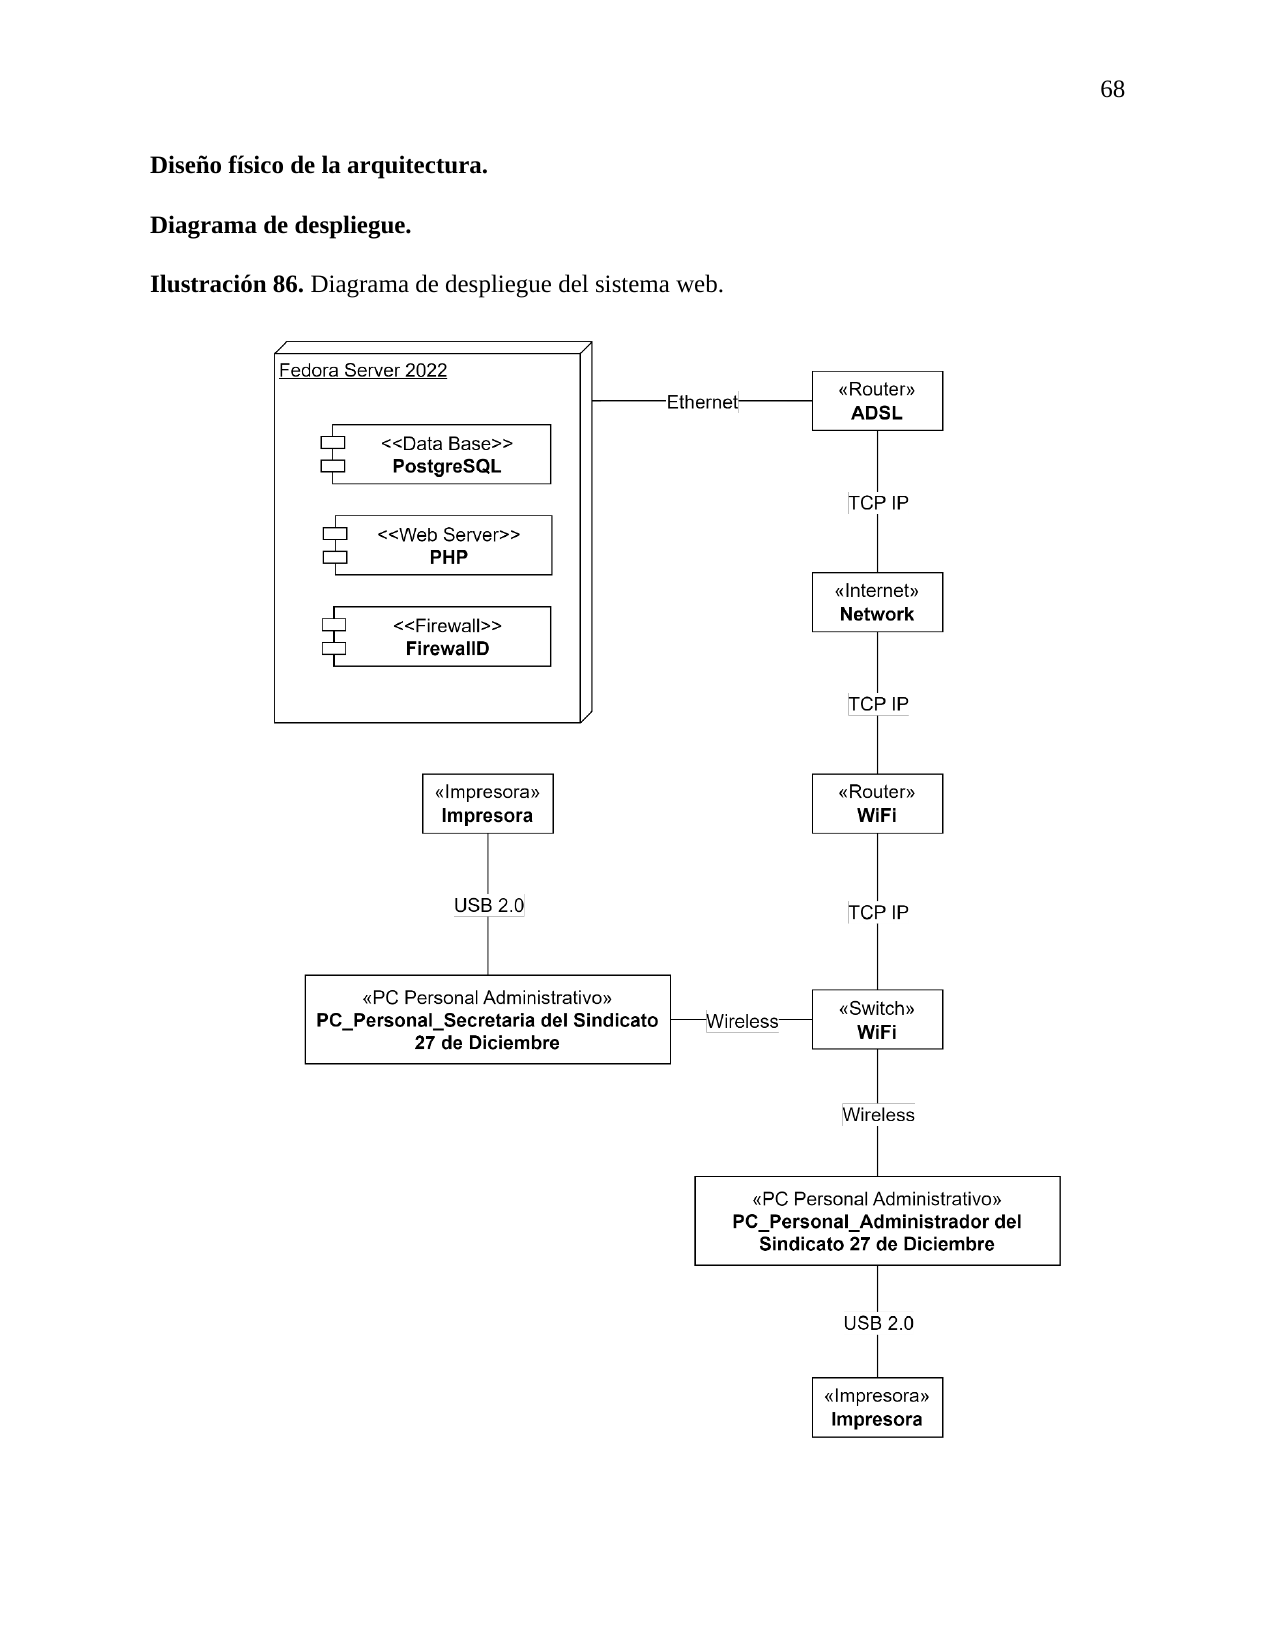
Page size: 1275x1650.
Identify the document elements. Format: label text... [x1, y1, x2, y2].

picture [262, 329, 1072, 1449]
text Diseño físico de la arquitectura. [150, 150, 1125, 179]
text Ilustración 86. Diagrama de despliegue del sistema web. [150, 269, 1125, 298]
text Diagrama de despliegue. [150, 210, 1125, 238]
